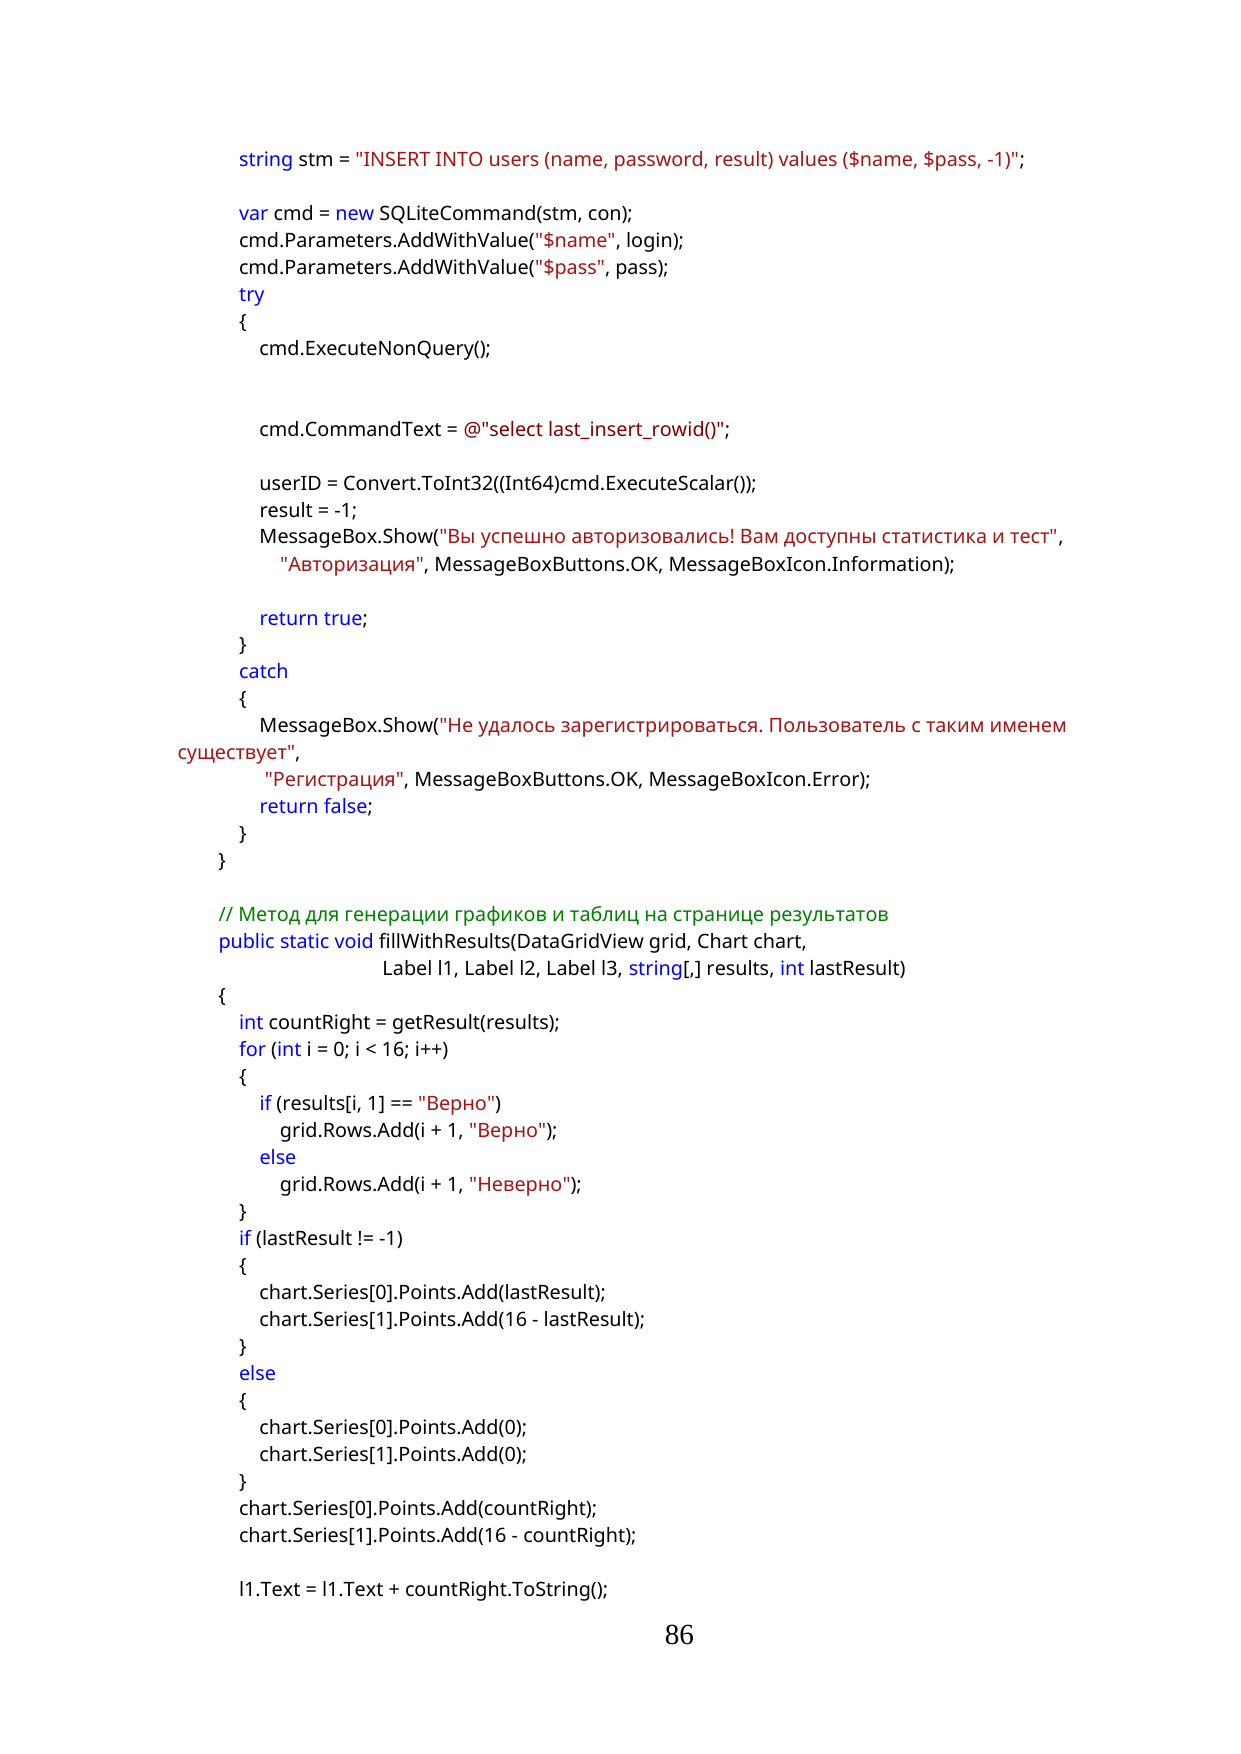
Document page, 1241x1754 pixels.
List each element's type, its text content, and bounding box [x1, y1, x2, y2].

text int countRight = getResult(results); [177, 1008, 1181, 1035]
text { [177, 1062, 1181, 1089]
text chart.Series[0].Points.Add(0); [177, 1413, 1181, 1440]
text // Метод для генерации графиков и таблиц на странице результатов [177, 901, 1181, 927]
text cmd.Parameters.AddWithValue("$pass", pass); [177, 253, 1181, 280]
text } [177, 1467, 1181, 1494]
text try [177, 280, 1181, 307]
text chart.Series[1].Points.Add(0); [177, 1440, 1181, 1467]
text "Авторизация", MessageBoxButtons.OK, MessageBoxIcon.Information); [177, 550, 1181, 577]
text else [177, 1359, 1181, 1386]
text { [177, 1386, 1181, 1413]
text grid.Rows.Add(i + 1, "Верно"); [177, 1116, 1181, 1143]
text catch [177, 658, 1181, 685]
text } [177, 1197, 1181, 1224]
text string stm = "INSERT INTO users (name, password, result) values ($name, $pass, -1)"; [177, 145, 1181, 172]
text for (int i = 0; i < 16; i++) [177, 1035, 1181, 1062]
text chart.Series[1].Points.Add(16 - lastResult); [177, 1305, 1181, 1332]
text } [177, 819, 1181, 847]
text } [177, 847, 1181, 873]
text cmd.CommandText = @"select last_insert_rowid()"; [177, 415, 1181, 442]
text cmd.Parameters.AddWithValue("$name", login); [177, 226, 1181, 253]
text { [177, 685, 1181, 712]
text userID = Convert.ToInt32((Int64)cmd.ExecuteScalar()); [177, 469, 1181, 496]
text MessageBox.Show("Не удалось зарегистрироваться. Пользователь с таким именем существует", [177, 712, 1181, 766]
text { [177, 981, 1181, 1008]
text chart.Series[0].Points.Add(countRight); [177, 1494, 1181, 1521]
text { [177, 1251, 1181, 1278]
text public static void fillWithResults(DataGridView grid, Chart chart, [177, 927, 1181, 954]
text l1.Text = l1.Text + countRight.ToString(); [177, 1575, 1181, 1602]
text if (lastResult != -1) [177, 1224, 1181, 1251]
text else [177, 1143, 1181, 1170]
text chart.Series[1].Points.Add(16 - countRight); [177, 1521, 1181, 1548]
text } [177, 631, 1181, 658]
text chart.Series[0].Points.Add(lastResult); [177, 1278, 1181, 1305]
text MessageBox.Show("Вы успешно авторизовались! Вам доступны статистика и тест", [177, 523, 1181, 550]
text grid.Rows.Add(i + 1, "Неверно"); [177, 1170, 1181, 1197]
text { [177, 307, 1181, 334]
text "Регистрация", MessageBoxButtons.OK, MessageBoxIcon.Error); [177, 766, 1181, 793]
text return false; [177, 793, 1181, 819]
text Label l1, Label l2, Label l3, string[,] results, int lastResult) [177, 954, 1181, 981]
text cmd.ExecuteNonQuery(); [177, 334, 1181, 361]
text return true; [177, 604, 1181, 631]
text result = -1; [177, 496, 1181, 523]
text if (results[i, 1] == "Верно") [177, 1089, 1181, 1116]
text } [177, 1332, 1181, 1359]
text var cmd = new SQLiteCommand(stm, con); [177, 199, 1181, 226]
